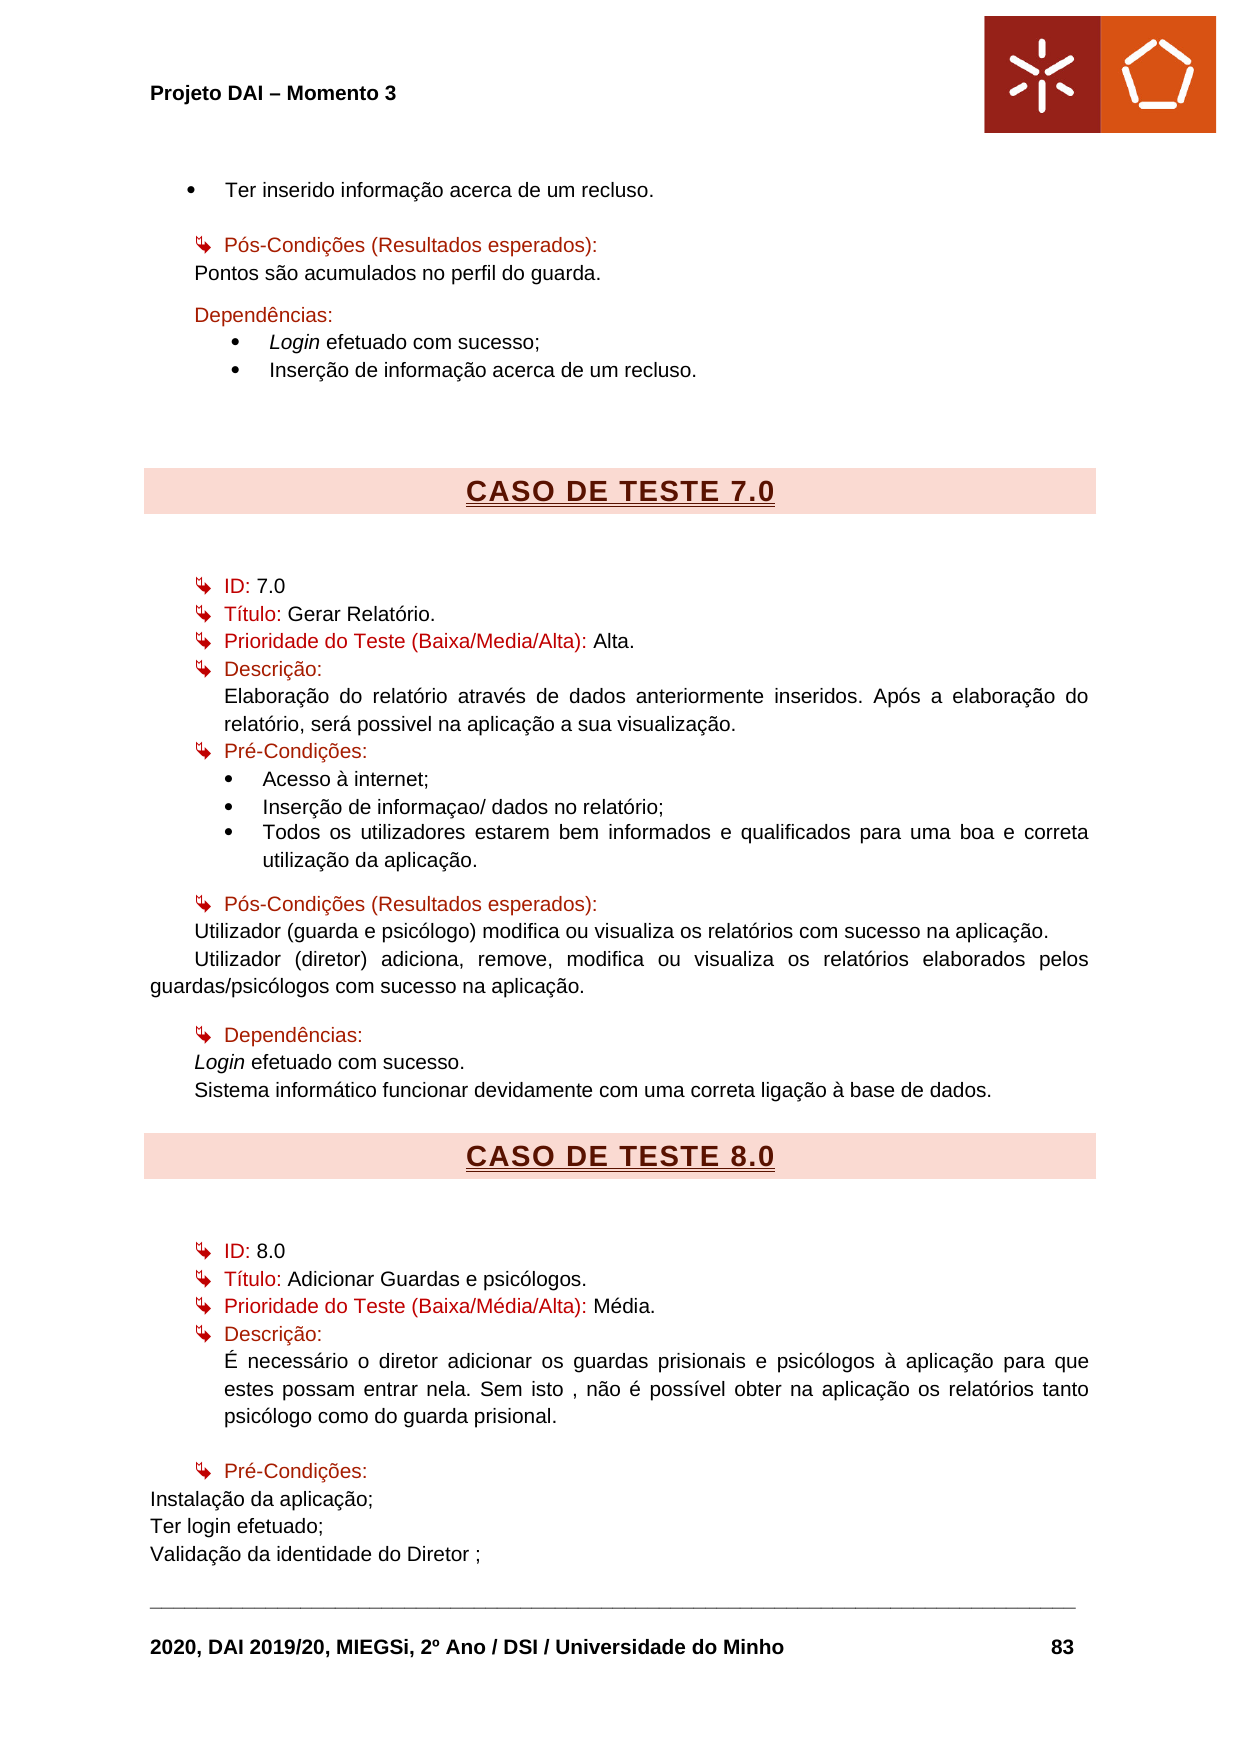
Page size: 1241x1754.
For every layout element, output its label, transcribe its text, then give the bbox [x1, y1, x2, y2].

text Ter login efetuado; [150, 1514, 1090, 1538]
text Validação da identidade do Diretor ; [150, 1542, 1090, 1566]
text Instalação da aplicação; [150, 1487, 1090, 1511]
list Descrição: [194, 657, 1090, 681]
list Login efetuado com sucesso; [232, 330, 1090, 354]
text Pontos são acumulados no perfil do guarda. [150, 261, 1090, 284]
picture [984, 16, 1217, 133]
list Prioridade do Teste (Baixa/Média/Alta): Média. [194, 1294, 1090, 1318]
text Dependências: [194, 303, 1090, 327]
subtitle Caso de teste 7.0 [150, 474, 1090, 508]
list Todos os utilizadores estarem bem informados e qualificados para uma boa e correta utilização da aplicação. [225, 820, 1090, 871]
list Pré-Condições: [194, 1459, 1090, 1483]
text Utilizador (guarda e psicólogo) modifica ou visualiza os relatórios com sucesso na aplicação. [150, 919, 1090, 943]
list Pós-Condições (Resultados esperados): [194, 233, 1090, 257]
text Utilizador (diretor) adiciona, remove, modifica ou visualiza os relatórios elaborados pelos guardas/psicólogos com sucesso na aplicação. [150, 947, 1090, 998]
list Título: Adicionar Guardas e psicólogos. [194, 1266, 1090, 1290]
list ID: 7.0 [194, 574, 1090, 598]
list Prioridade do Teste (Baixa/Media/Alta): Alta. [194, 629, 1090, 653]
list Acesso à internet; [225, 767, 1090, 791]
list Título: Gerar Relatório. [194, 601, 1090, 626]
list Pré-Condições: [194, 739, 1090, 763]
list Inserção de informaçao/ dados no relatório; [225, 794, 1090, 818]
text É necessário o diretor adicionar os guardas prisionais e psicólogos à aplicação para que estes possam entrar nela. Sem isto , não é possível obter na aplicação os relatórios tanto psicólogo como do guarda prisional. [224, 1349, 1090, 1428]
subtitle Caso de teste 8.0 [150, 1139, 1090, 1172]
text Login efetuado com sucesso. [150, 1050, 1090, 1074]
list Pós-Condições (Resultados esperados): [194, 892, 1090, 916]
list Dependências: [194, 1023, 1090, 1047]
text Sistema informático funcionar devidamente com uma correta ligação à base de dados. [150, 1078, 1090, 1102]
list ID: 8.0 [194, 1239, 1090, 1263]
list Inserção de informação acerca de um recluso. [232, 358, 1090, 382]
text Elaboração do relatório através de dados anteriormente inseridos. Após a elaboração do relatório, será possivel na aplicação a sua visualização. [224, 684, 1090, 736]
list Ter inserido informação acerca de um recluso. [187, 178, 1090, 202]
list Descrição: [194, 1322, 1090, 1346]
